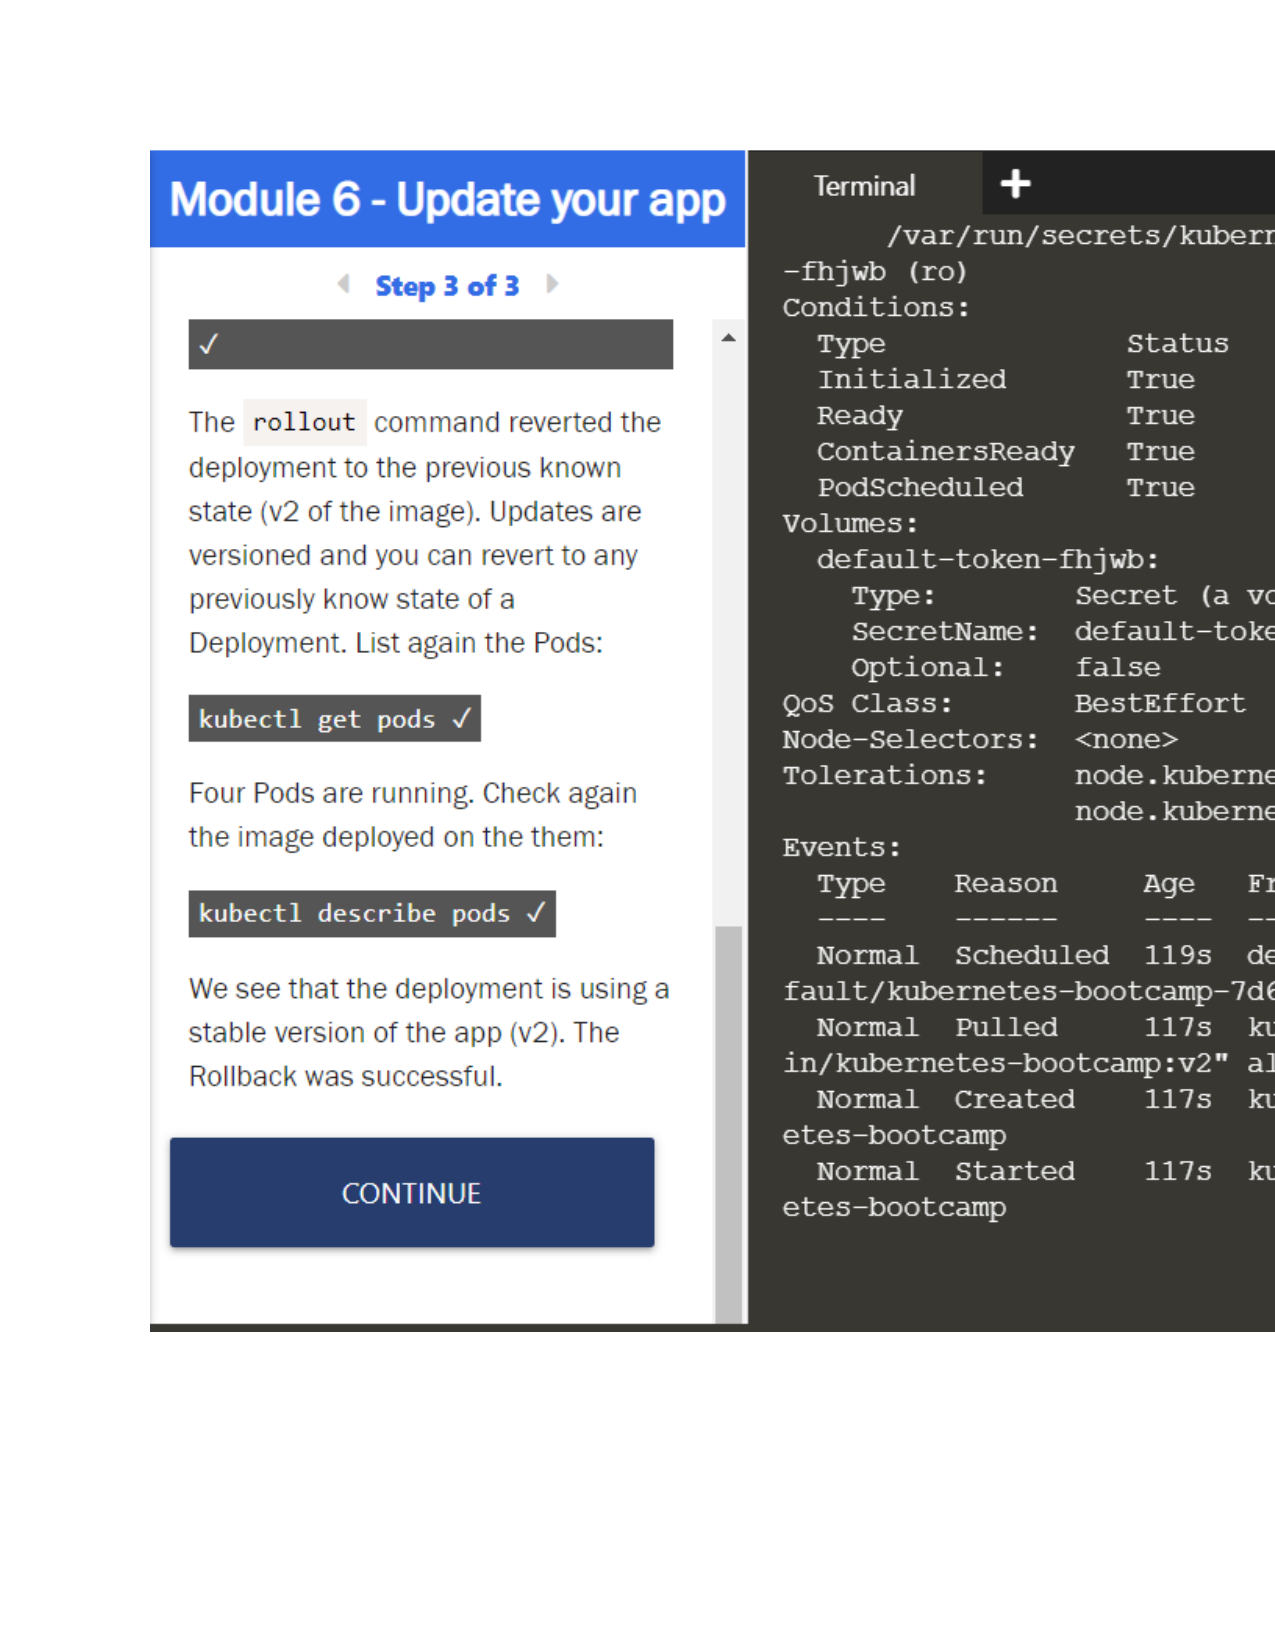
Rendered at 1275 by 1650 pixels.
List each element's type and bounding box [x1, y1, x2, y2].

picture [150, 150, 1275, 1332]
